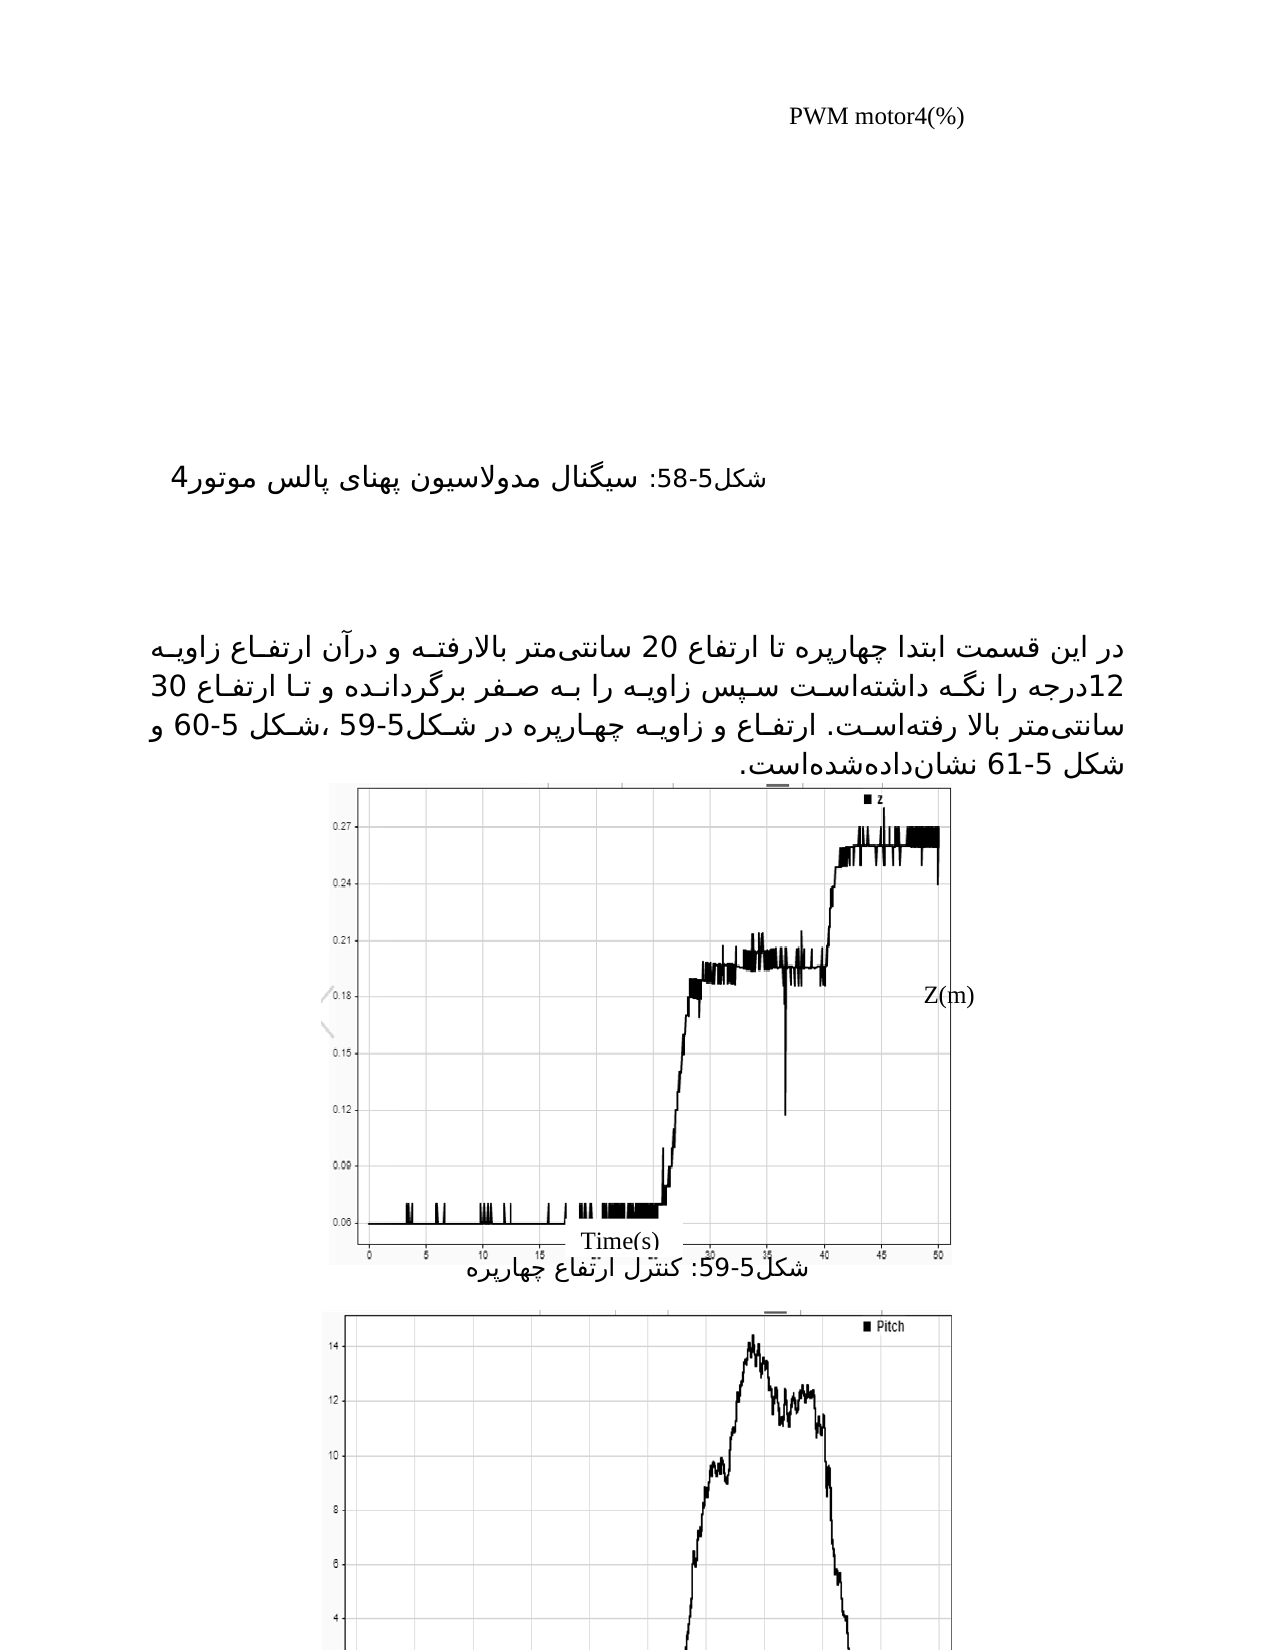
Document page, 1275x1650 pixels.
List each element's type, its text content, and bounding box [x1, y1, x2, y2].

text شکل5-59: کنترل ارتفاع چهارپره [644, 1253, 1125, 1282]
text شکل5-58: سیگنال مدولاسیون پهنای پالس موتور4 [150, 460, 1125, 494]
picture [321, 1309, 955, 1650]
picture [321, 782, 954, 1253]
text در این قسمت ابتدا چهارپره تا ارتفاع 20 سانتی‌متر بالارفته و درآن ارتفاع زاویه 12درجه را نگه داشته‌است سپس زاویه را به صفر برگردانده و تا ارتفاع 30 سانتی‌متر بالا رفته‌است. ارتفاع و زاویه چهارپره در شکل5-59 ،شکل 5-60 و شکل 5-61 نشان‌داده‌شده‌است. [150, 631, 1125, 782]
text شکل5-59: کنترل ارتفاع چهارپره [150, 1253, 678, 1282]
